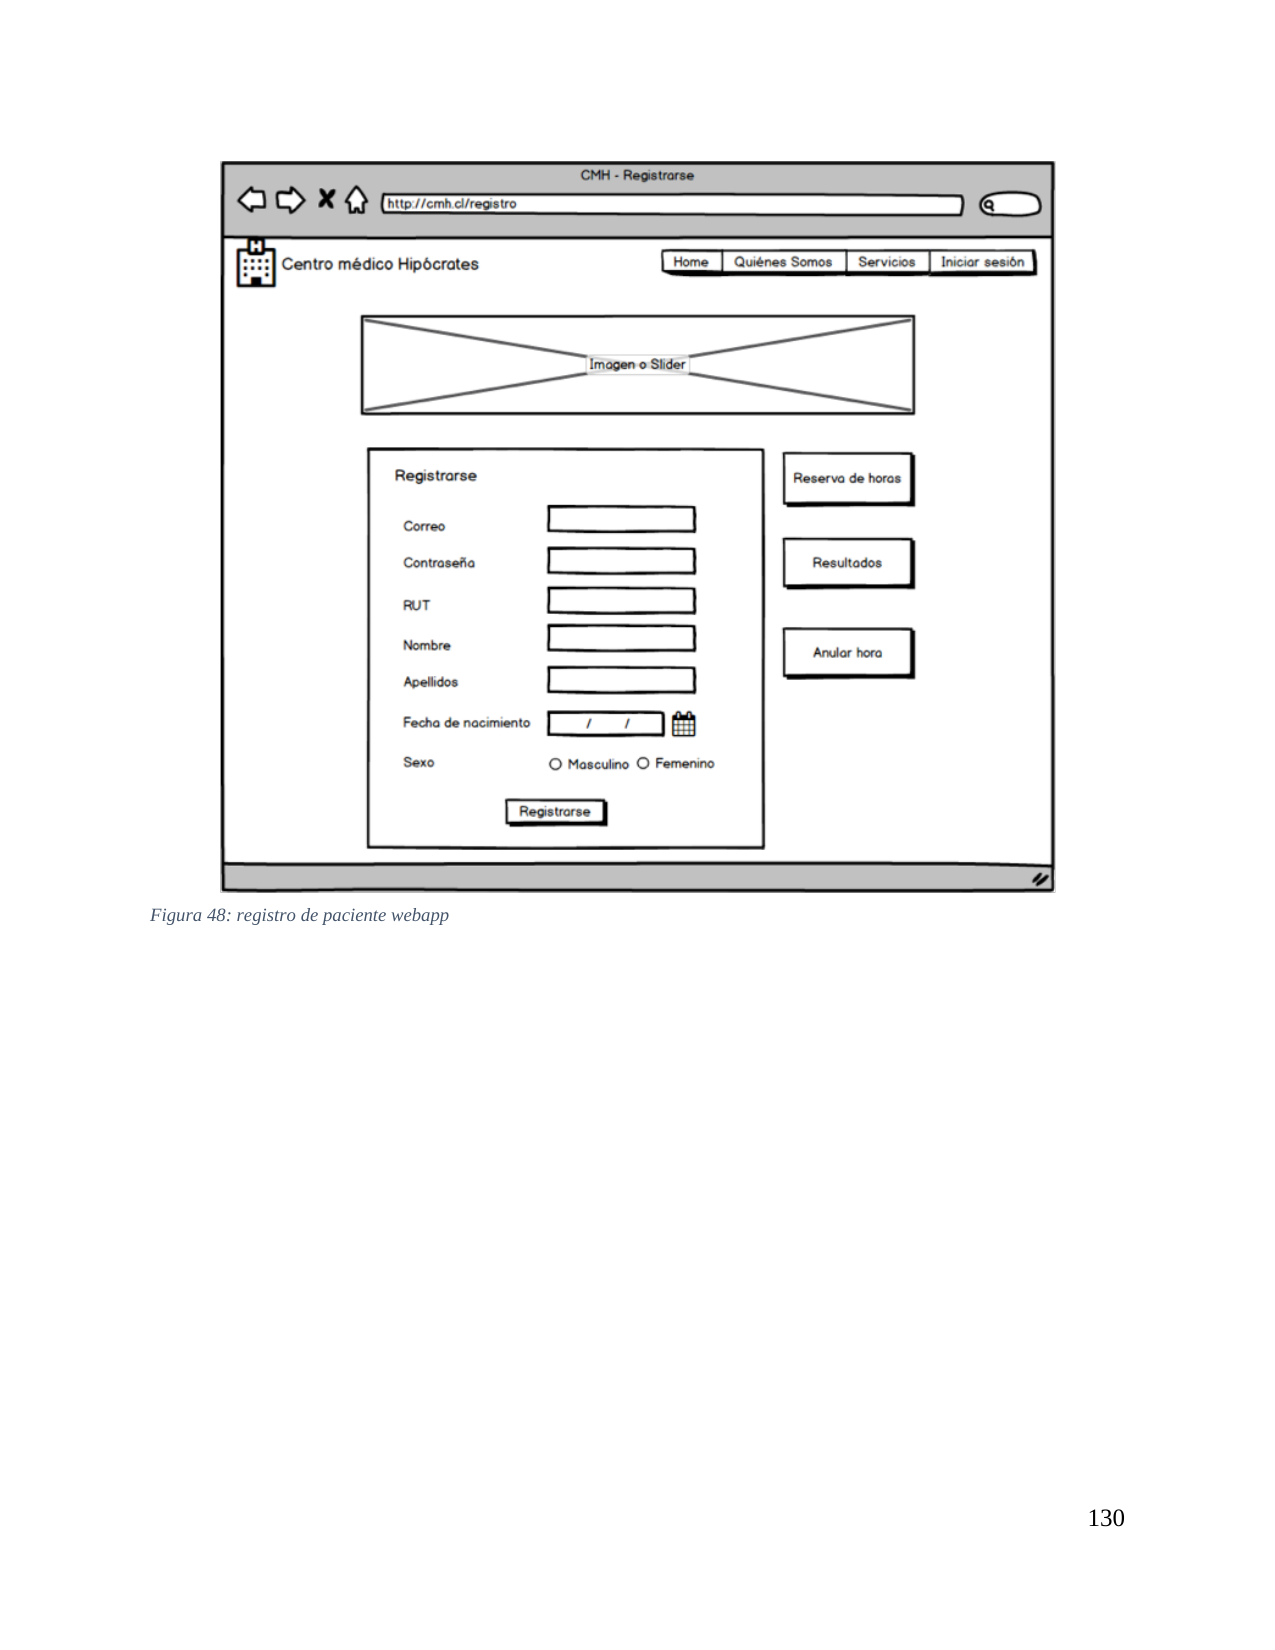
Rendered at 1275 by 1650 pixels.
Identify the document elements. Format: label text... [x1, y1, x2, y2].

picture [150, 150, 1125, 905]
text Figura 48: registro de paciente webapp [150, 905, 1125, 926]
